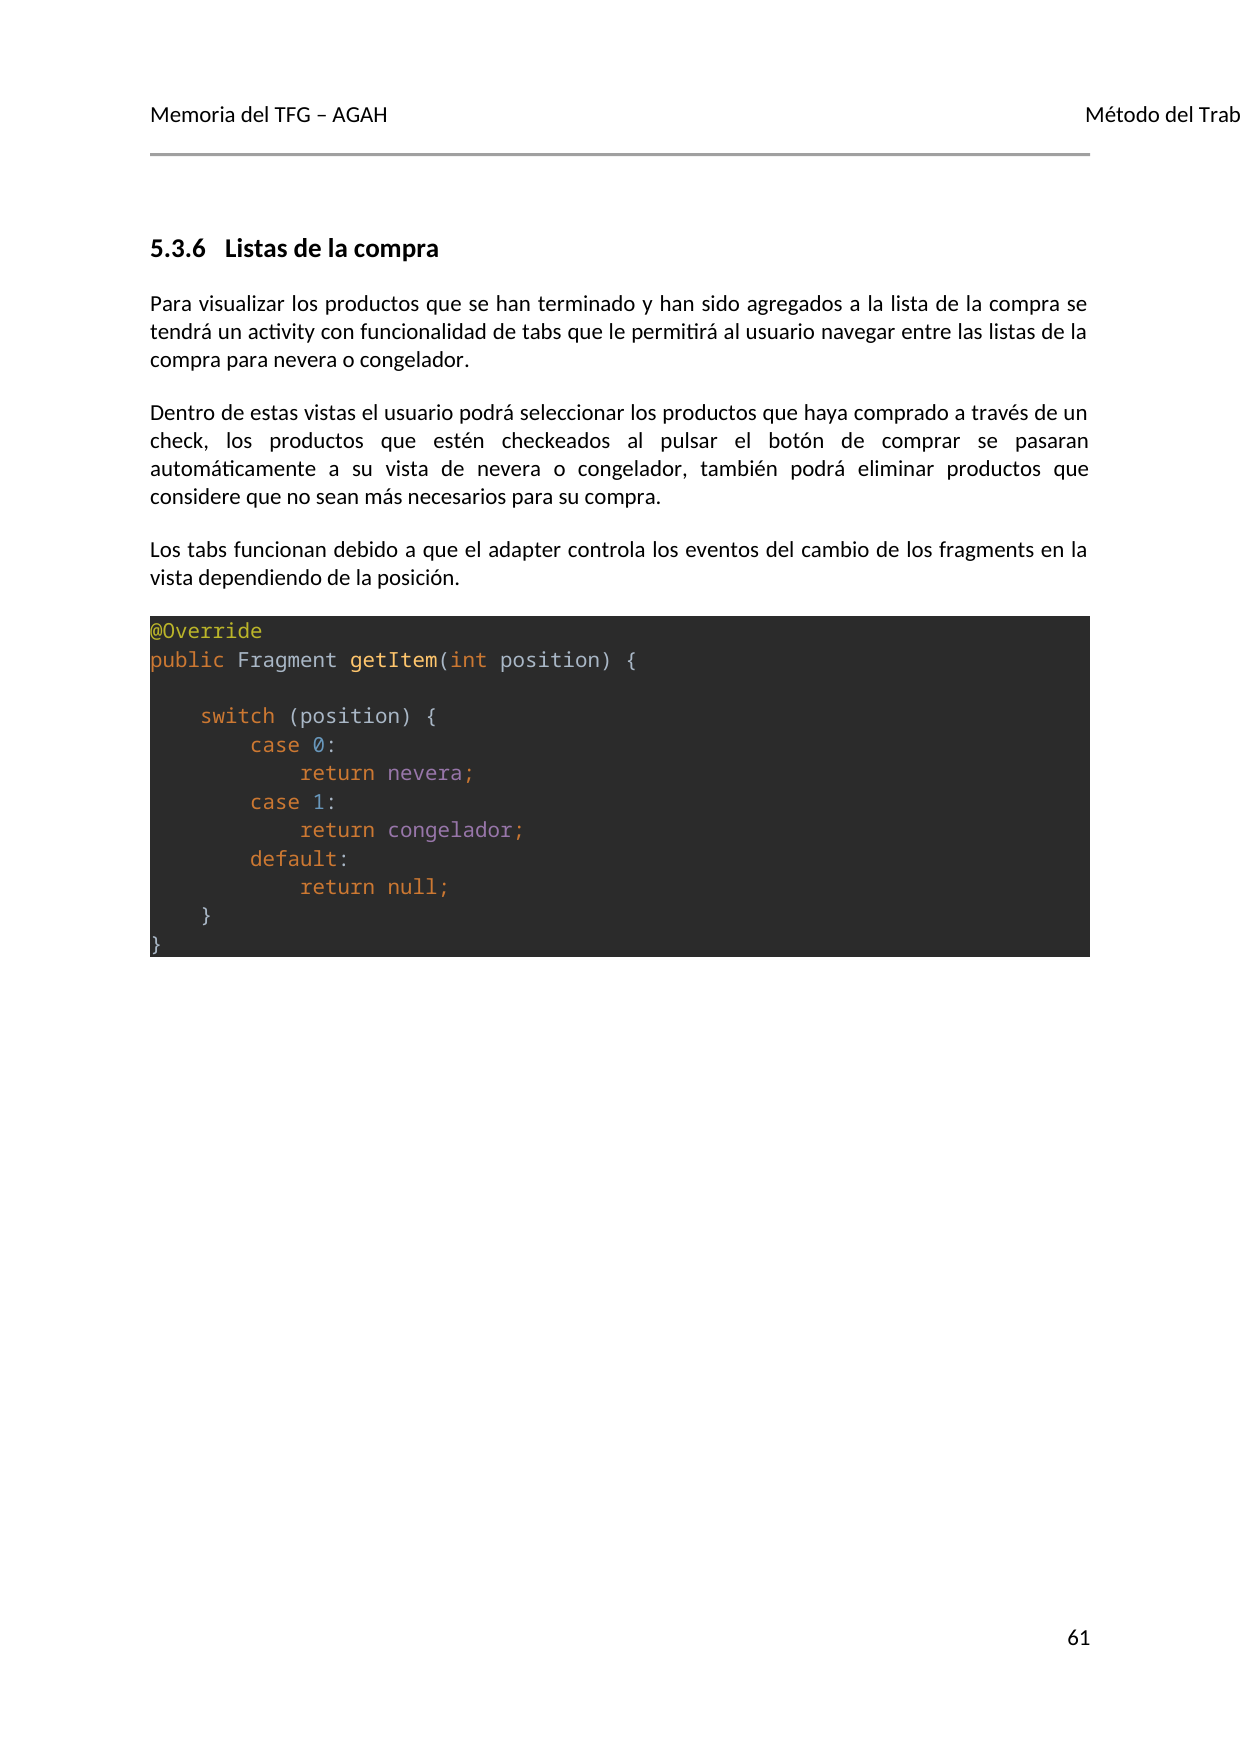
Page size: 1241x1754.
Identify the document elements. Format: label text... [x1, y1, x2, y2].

text Para visualizar los productos que se han terminado y han sido agregados a la lista de la compra se tendrá un activity con funcionalidad de tabs que le permitirá al usuario navegar entre las listas de la compra para nevera o congelador. [150, 289, 1090, 373]
text @Override public Fragment getItem(int position) { switch (position) { case 0: return nevera; case 1: return congelador; default: return null; } } [150, 616, 1090, 957]
text Dentro de estas vistas el usuario podrá seleccionar los productos que haya comprado a través de un check, los productos que estén checkeados al pulsar el botón de comprar se pasaran automáticamente a su vista de nevera o congelador, también podrá eliminar productos que considere que no sean más necesarios para su compra. [150, 398, 1090, 510]
text Los tabs funcionan debido a que el adapter controla los eventos del cambio de los fragments en la vista dependiendo de la posición. [150, 535, 1090, 591]
text 5.3.6 Listas de la compra [150, 231, 1090, 264]
